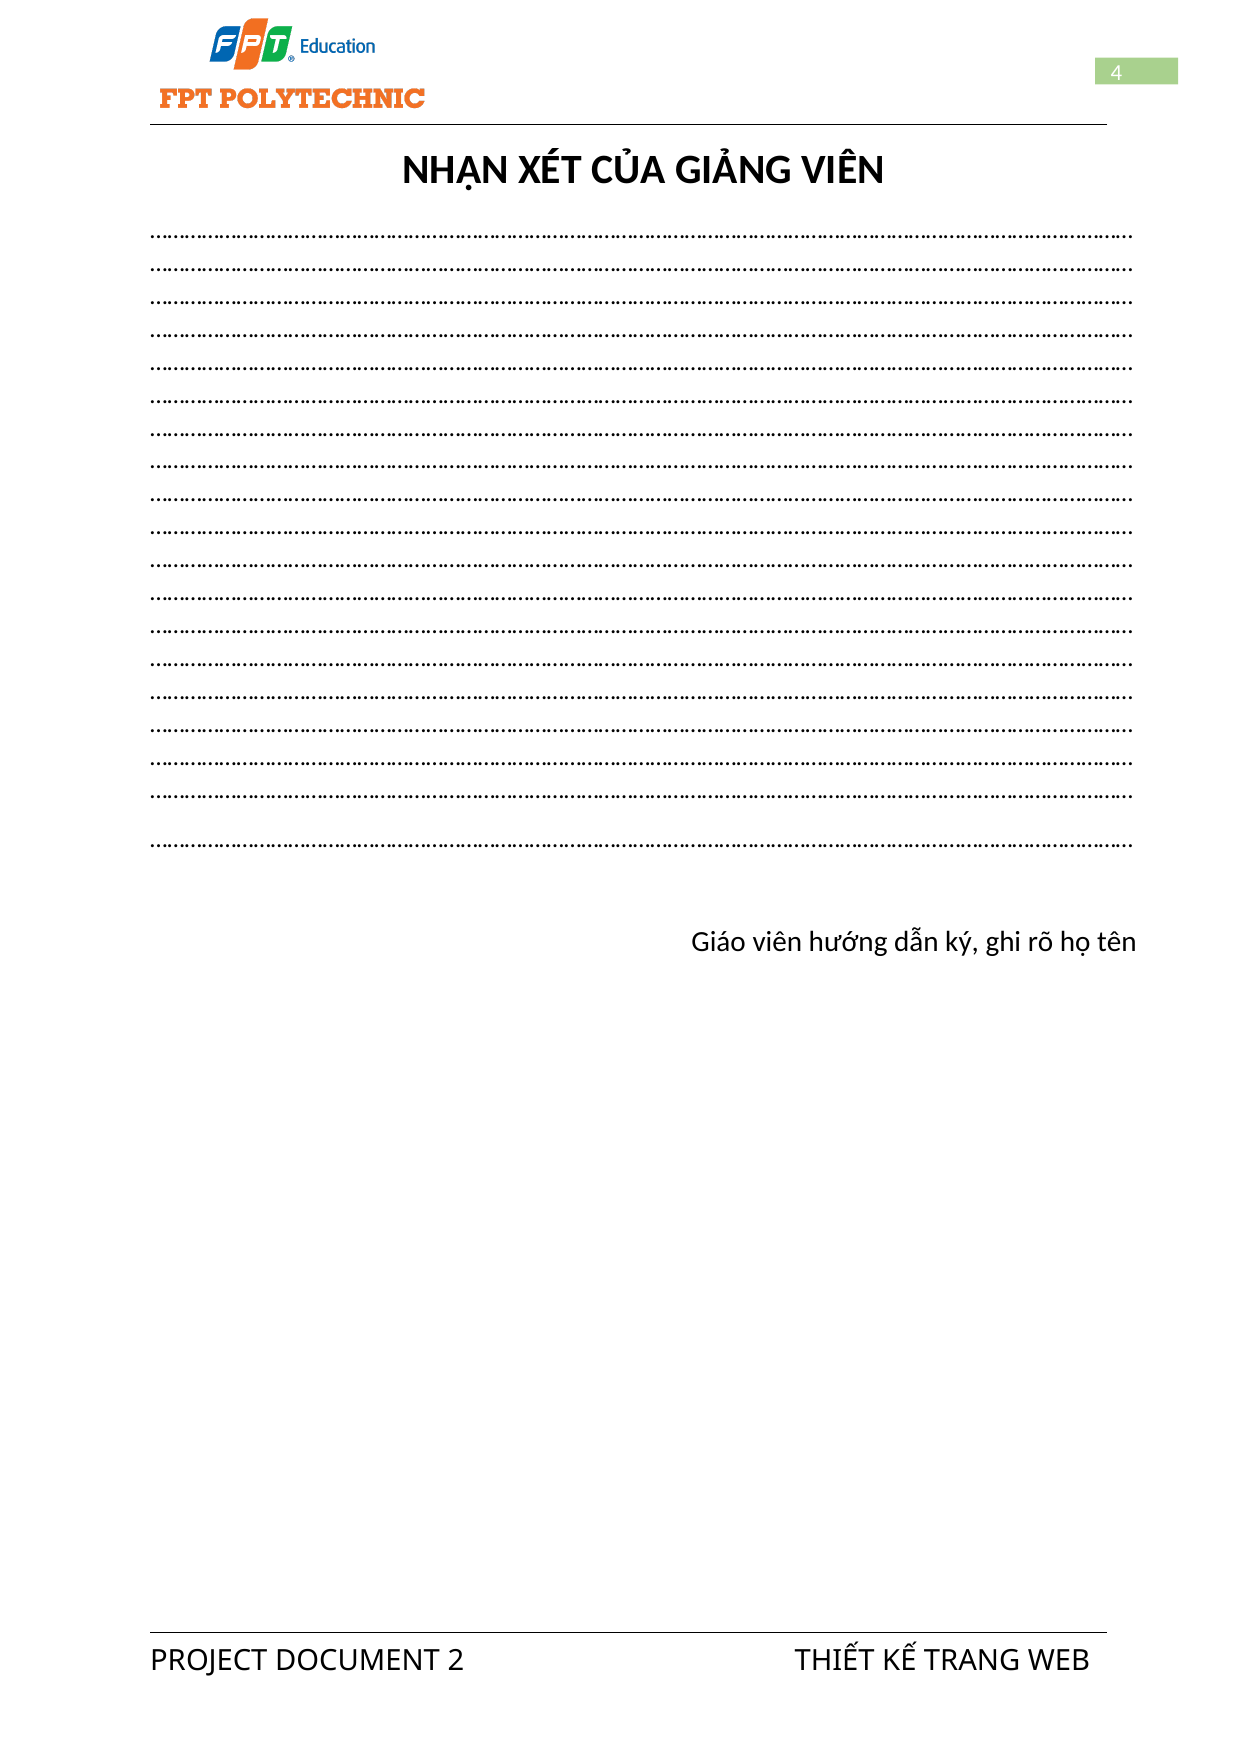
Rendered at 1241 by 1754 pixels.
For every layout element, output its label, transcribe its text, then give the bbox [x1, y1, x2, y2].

text ……………………………………………………………………………………………………………………………………………………… [150, 823, 1137, 854]
picture [150, 9, 434, 117]
text NHẬN XÉT CỦA GIẢNG VIÊN [150, 143, 1137, 193]
text ……………………………………………………………………………………………………………………………………………………………………………………………………………………………………………………………………………………………………………………………………………………………………………………………………………………………………………………………………………………………………………………………………………………………………………………………………………………………………………………………………………………………………………………………………………………………………………………………………………………………………………………………………………………………………………………………………………………………………………………………………………………………………………………………………………………………………………………………………………………………………………………………………………………………………………………………………………………………………………………………………………………………………………………………………………………………………………………………………………………………………………………………………………………………………………………………………………………………………………………………………………………………………………………………………………………………………………………………………………………………………………………………………………………………………………………………………………………………………………………………………………………………………………………………………………………………………………………………………………………………………………………………………………………………………………………………………………………………………………………………………………………………………………………………………………………………………………………………………………………………………………………………………………………………………………………………………………………………………………………………………………………………………………………………………………………………………………………………………………………………………………… [150, 214, 1137, 804]
text Giáo viên hướng dẫn ký, ghi rõ họ tên [150, 923, 1137, 958]
